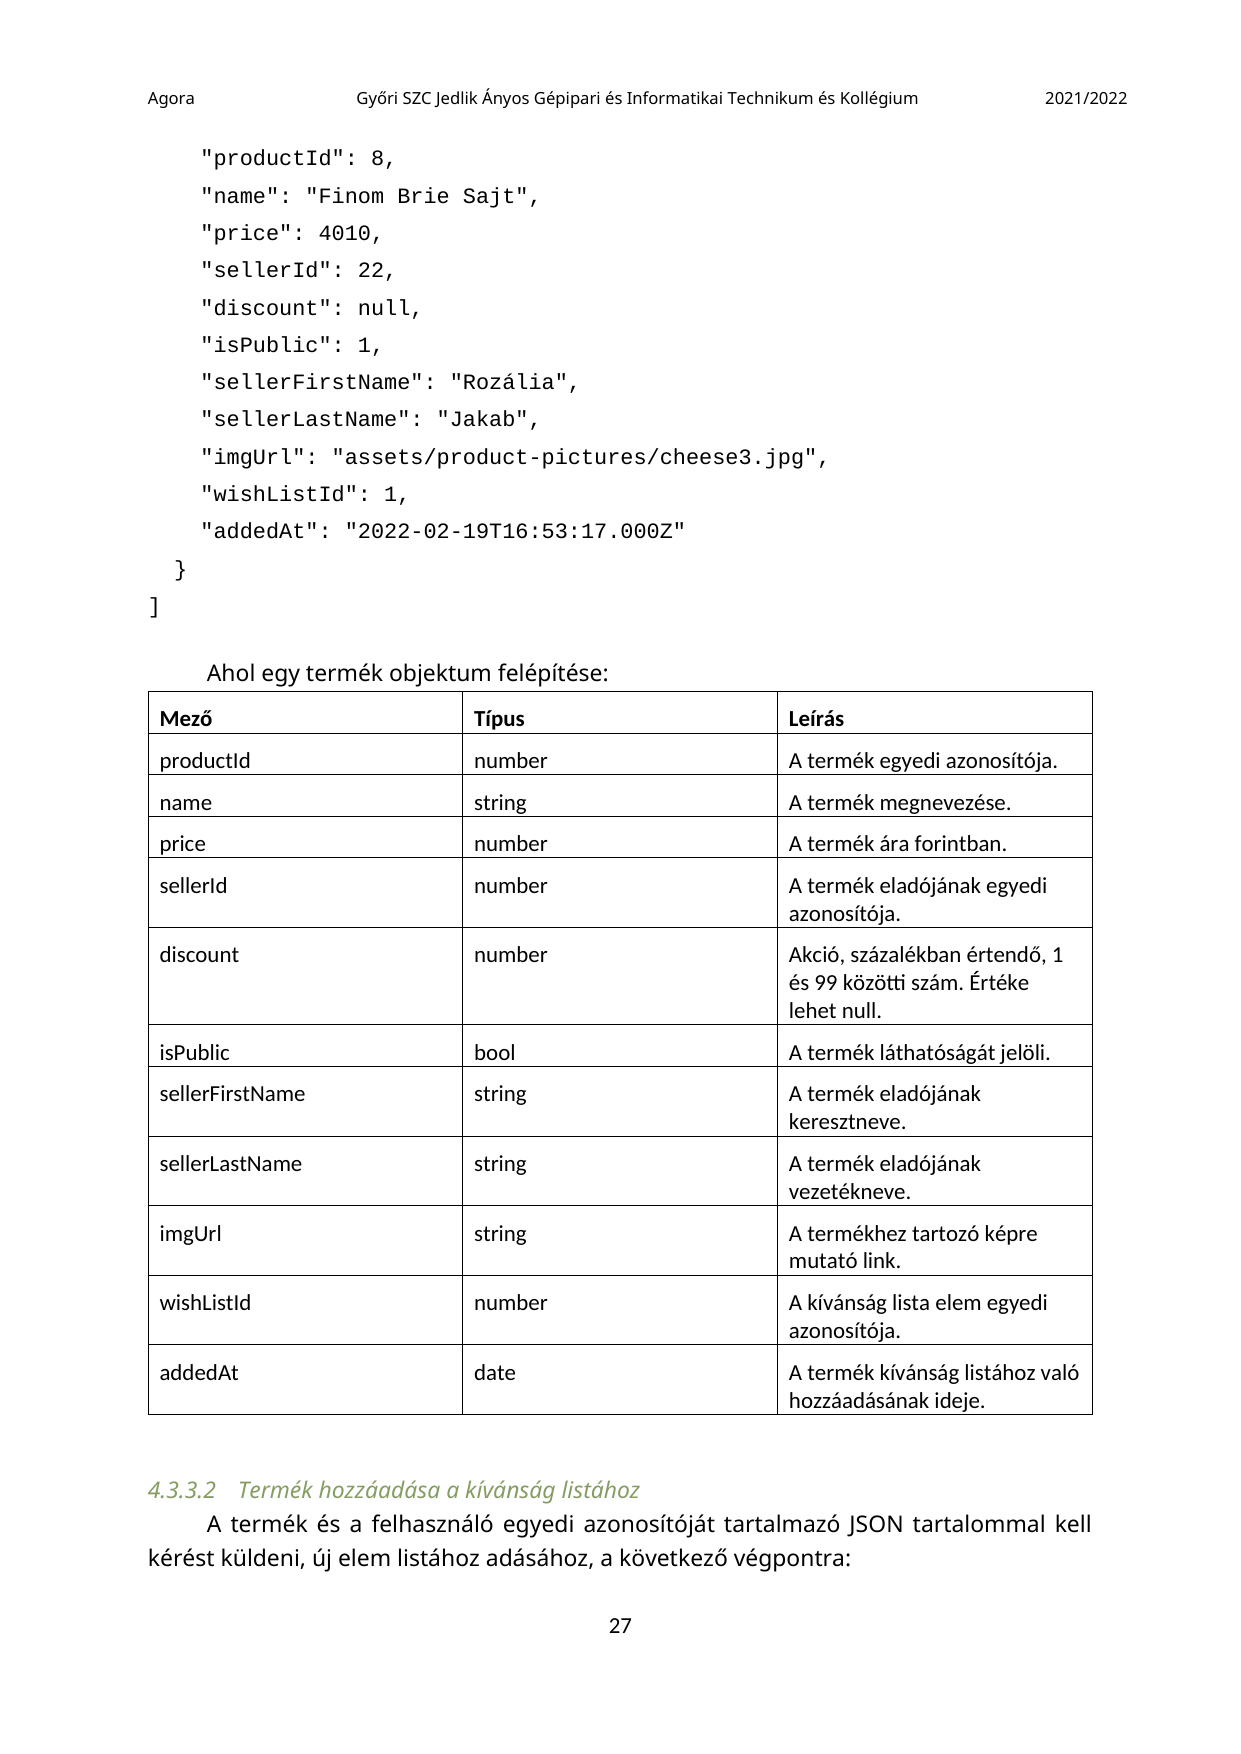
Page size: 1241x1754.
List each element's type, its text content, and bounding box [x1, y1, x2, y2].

table_cell A termék megnevezése. [778, 775, 1092, 816]
text } [148, 558, 1093, 583]
table_cell discount [149, 928, 462, 1024]
table_cell sellerId [149, 858, 462, 927]
text "sellerId": 22, [148, 259, 1093, 284]
text "productId": 8, [148, 148, 1093, 172]
text "price": 4010, [148, 222, 1093, 247]
table_cell sellerLastName [149, 1137, 462, 1205]
table_cell string [463, 1067, 777, 1136]
table_cell number [463, 817, 777, 857]
table_cell A termék láthatóságát jelöli. [778, 1025, 1092, 1066]
text ] [148, 595, 1093, 620]
text "wishListId": 1, [148, 483, 1093, 508]
table_cell bool [463, 1025, 777, 1066]
table_cell price [149, 817, 462, 857]
text "discount": null, [148, 297, 1093, 322]
table_cell A kívánság lista elem egyedi azonosítója. [778, 1276, 1092, 1344]
table_cell Akció, százalékban értendő, 1 és 99 közötti szám. Értéke lehet null. [778, 928, 1092, 1024]
text "sellerFirstName": "Rozália", [148, 371, 1093, 396]
text "sellerLastName": "Jakab", [148, 409, 1093, 433]
table_cell number [463, 928, 777, 1024]
table_cell string [463, 1206, 777, 1275]
subtitle Termék hozzáadása a kívánság listához [148, 1474, 1093, 1506]
table_cell A termékhez tartozó képre mutató link. [778, 1206, 1092, 1275]
text "imgUrl": "assets/product-pictures/cheese3.jpg", [148, 446, 1093, 471]
table_cell productId [149, 734, 462, 774]
text "addedAt": "2022-02-19T16:53:17.000Z" [148, 521, 1093, 545]
table_cell A termék ára forintban. [778, 817, 1092, 857]
table_cell isPublic [149, 1025, 462, 1066]
table_cell string [463, 775, 777, 816]
table_cell sellerFirstName [149, 1067, 462, 1136]
table_cell number [463, 858, 777, 927]
table_header Típus [463, 692, 777, 732]
table_cell number [463, 734, 777, 774]
table_cell A termék eladójának keresztneve. [778, 1067, 1092, 1136]
table_cell A termék eladójának egyedi azonosítója. [778, 858, 1092, 927]
table_cell imgUrl [149, 1206, 462, 1275]
table_cell number [463, 1276, 777, 1344]
table_cell A termék egyedi azonosítója. [778, 734, 1092, 774]
table_cell string [463, 1137, 777, 1205]
table_cell date [463, 1345, 777, 1414]
text A termék és a felhasználó egyedi azonosítóját tartalmazó JSON tartalommal kell kérést küldeni, új elem listához adásához, a következő végpontra: [148, 1508, 1093, 1573]
text "name": "Finom Brie Sajt", [148, 185, 1093, 210]
table_cell name [149, 775, 462, 816]
table_cell addedAt [149, 1345, 462, 1414]
table_header Mező [149, 692, 462, 732]
table_cell wishListId [149, 1276, 462, 1344]
table_header Leírás [778, 692, 1092, 732]
text Ahol egy termék objektum felépítése: [148, 657, 1093, 688]
table_cell A termék kívánság listához való hozzáadásának ideje. [778, 1345, 1092, 1414]
text "isPublic": 1, [148, 334, 1093, 359]
table_cell A termék eladójának vezetékneve. [778, 1137, 1092, 1205]
